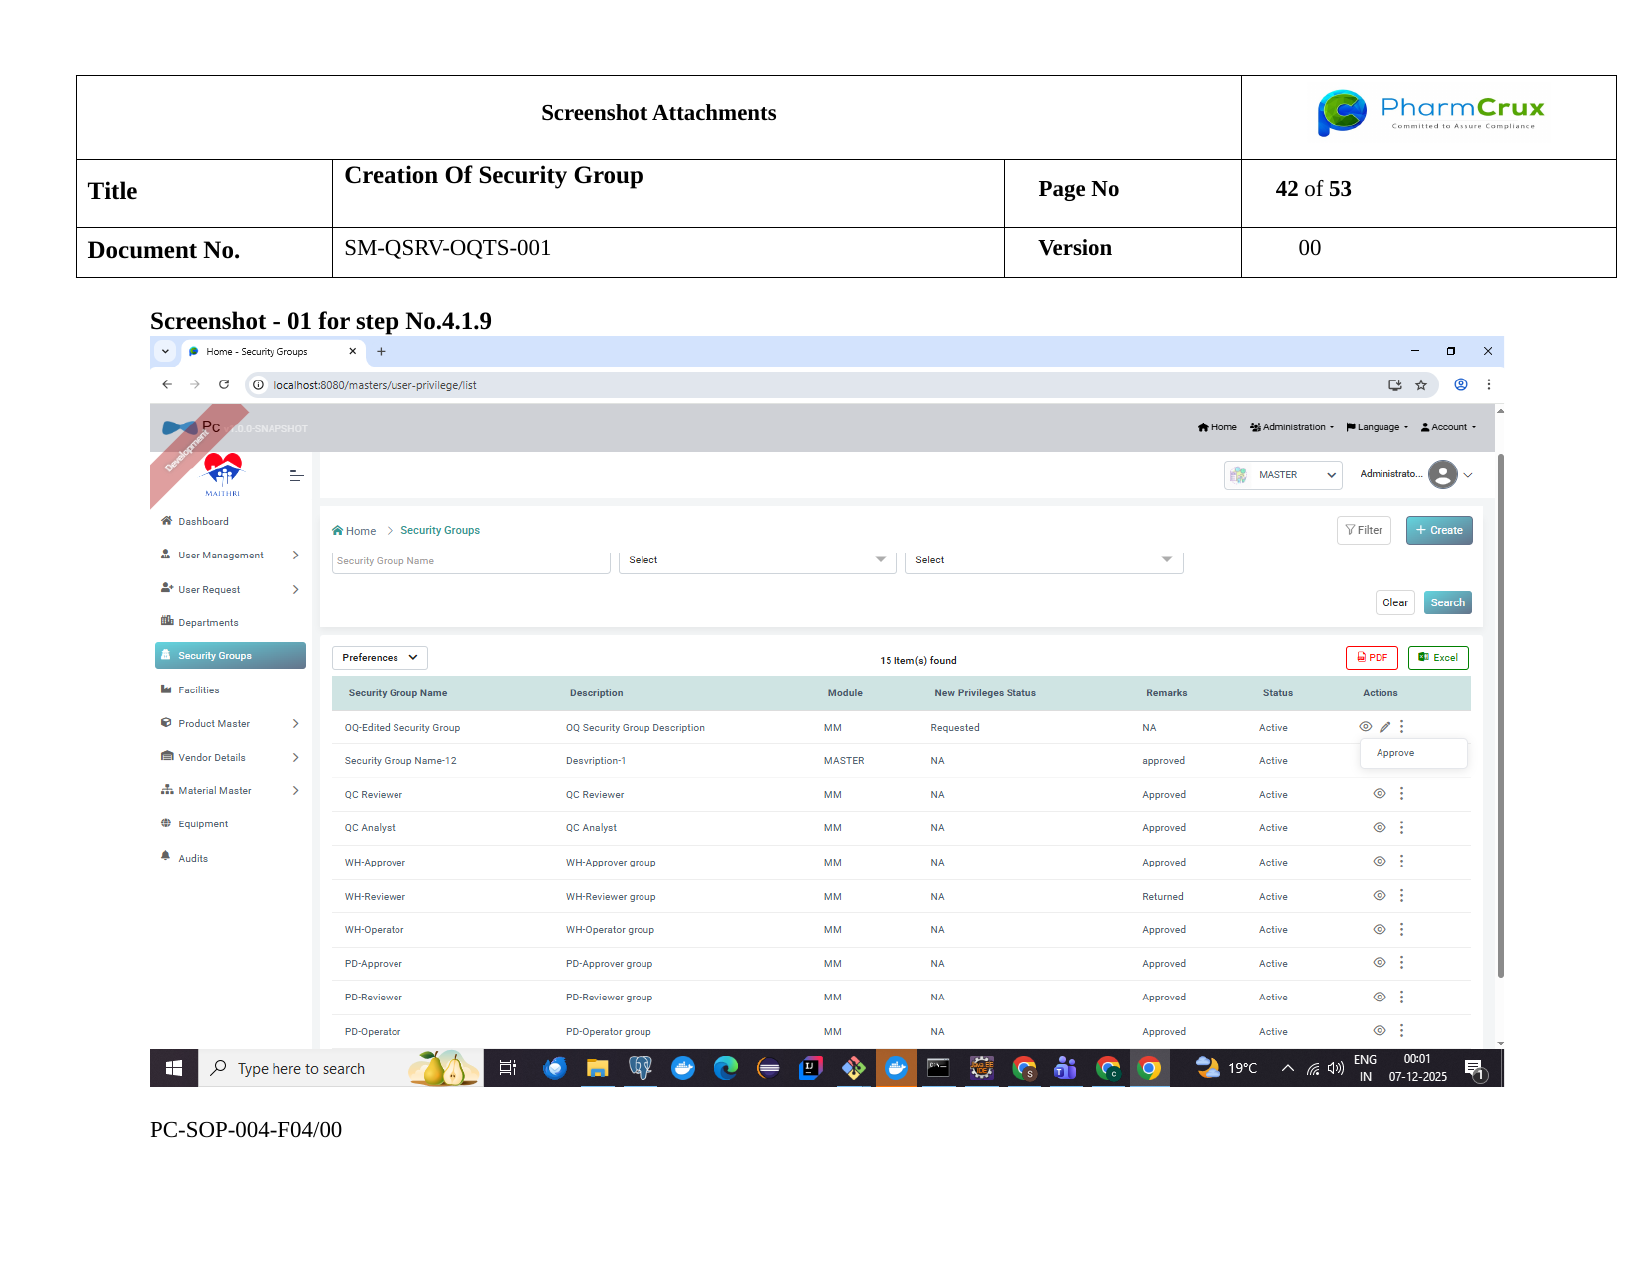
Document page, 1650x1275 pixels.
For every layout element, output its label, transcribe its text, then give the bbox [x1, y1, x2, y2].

picture [150, 336, 1505, 1087]
picture [1307, 82, 1551, 143]
text Screenshot - 01 for step No.4.1.9 [150, 306, 1500, 336]
